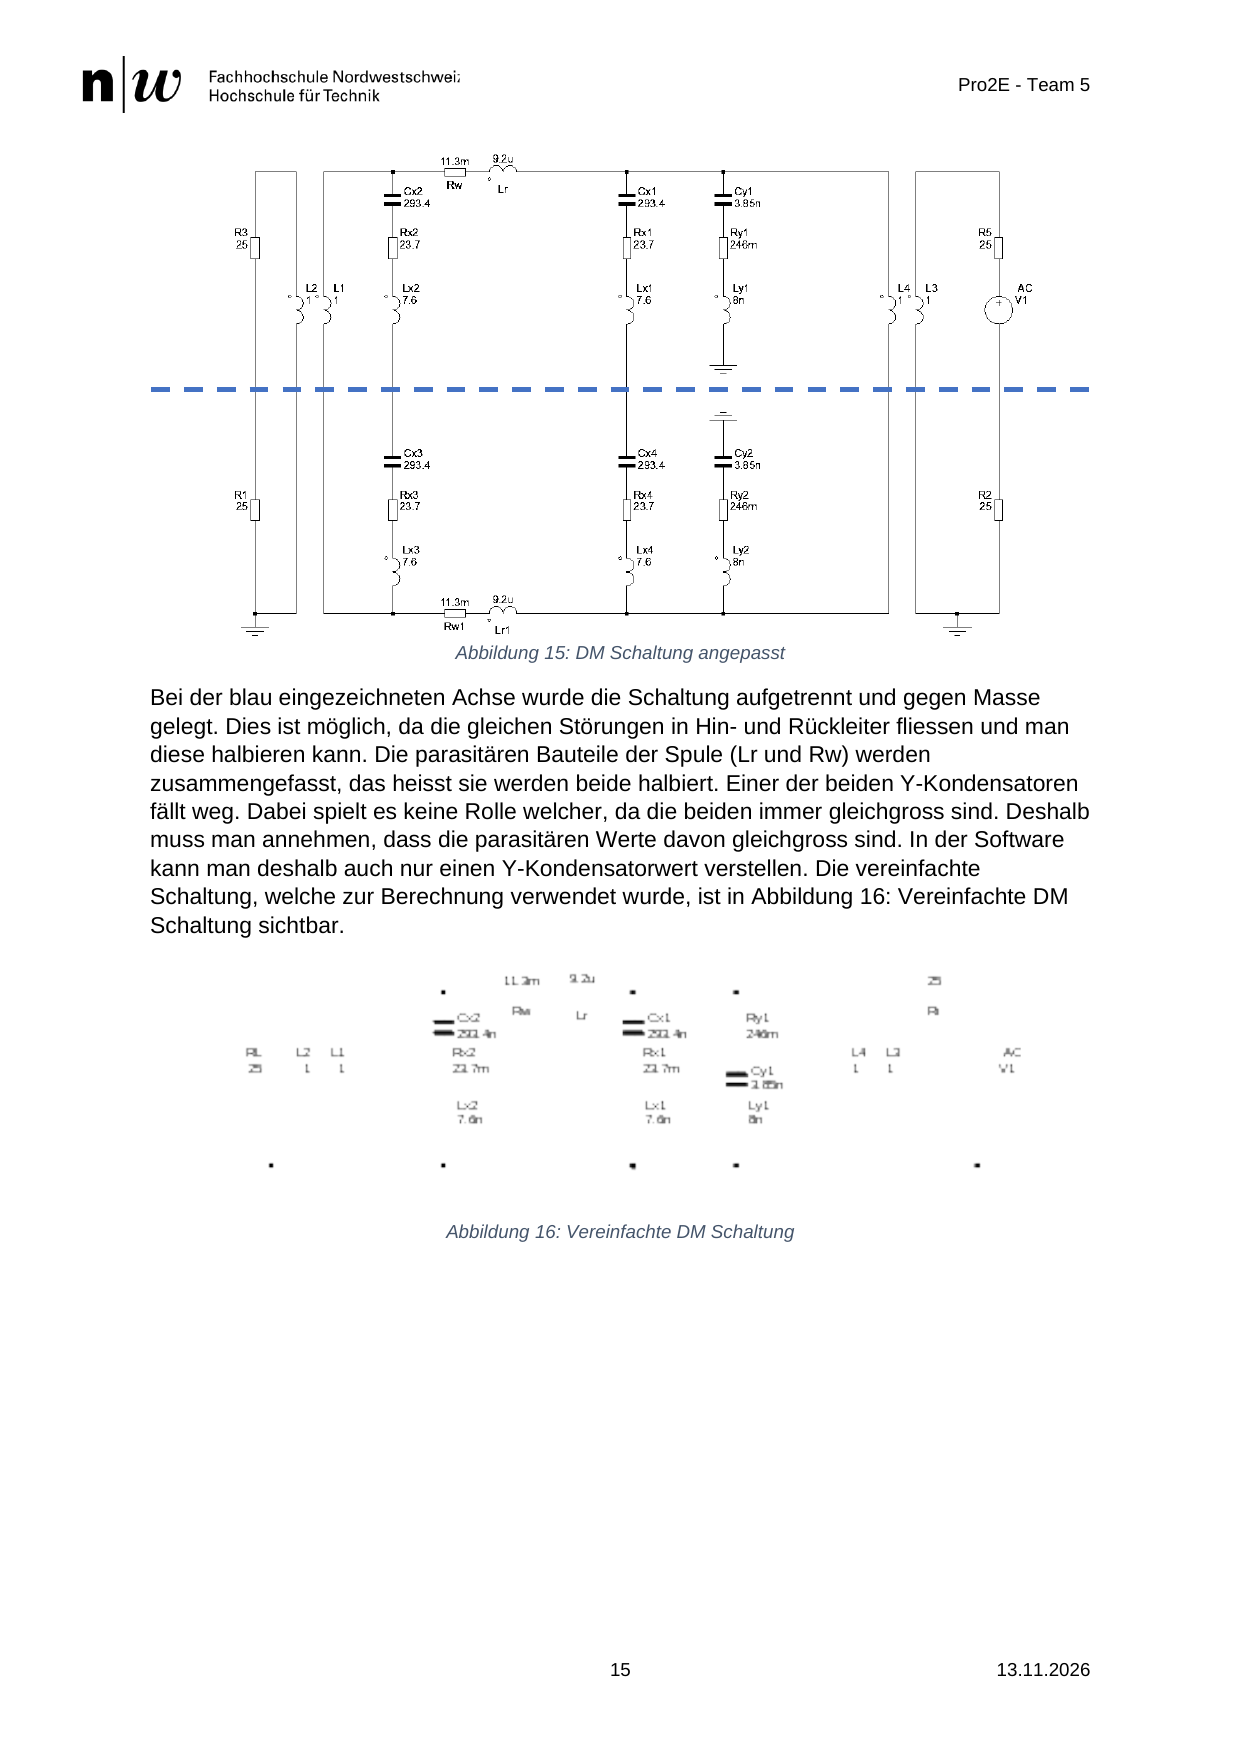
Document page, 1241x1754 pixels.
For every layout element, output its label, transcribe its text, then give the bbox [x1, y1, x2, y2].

picture [81, 56, 460, 113]
